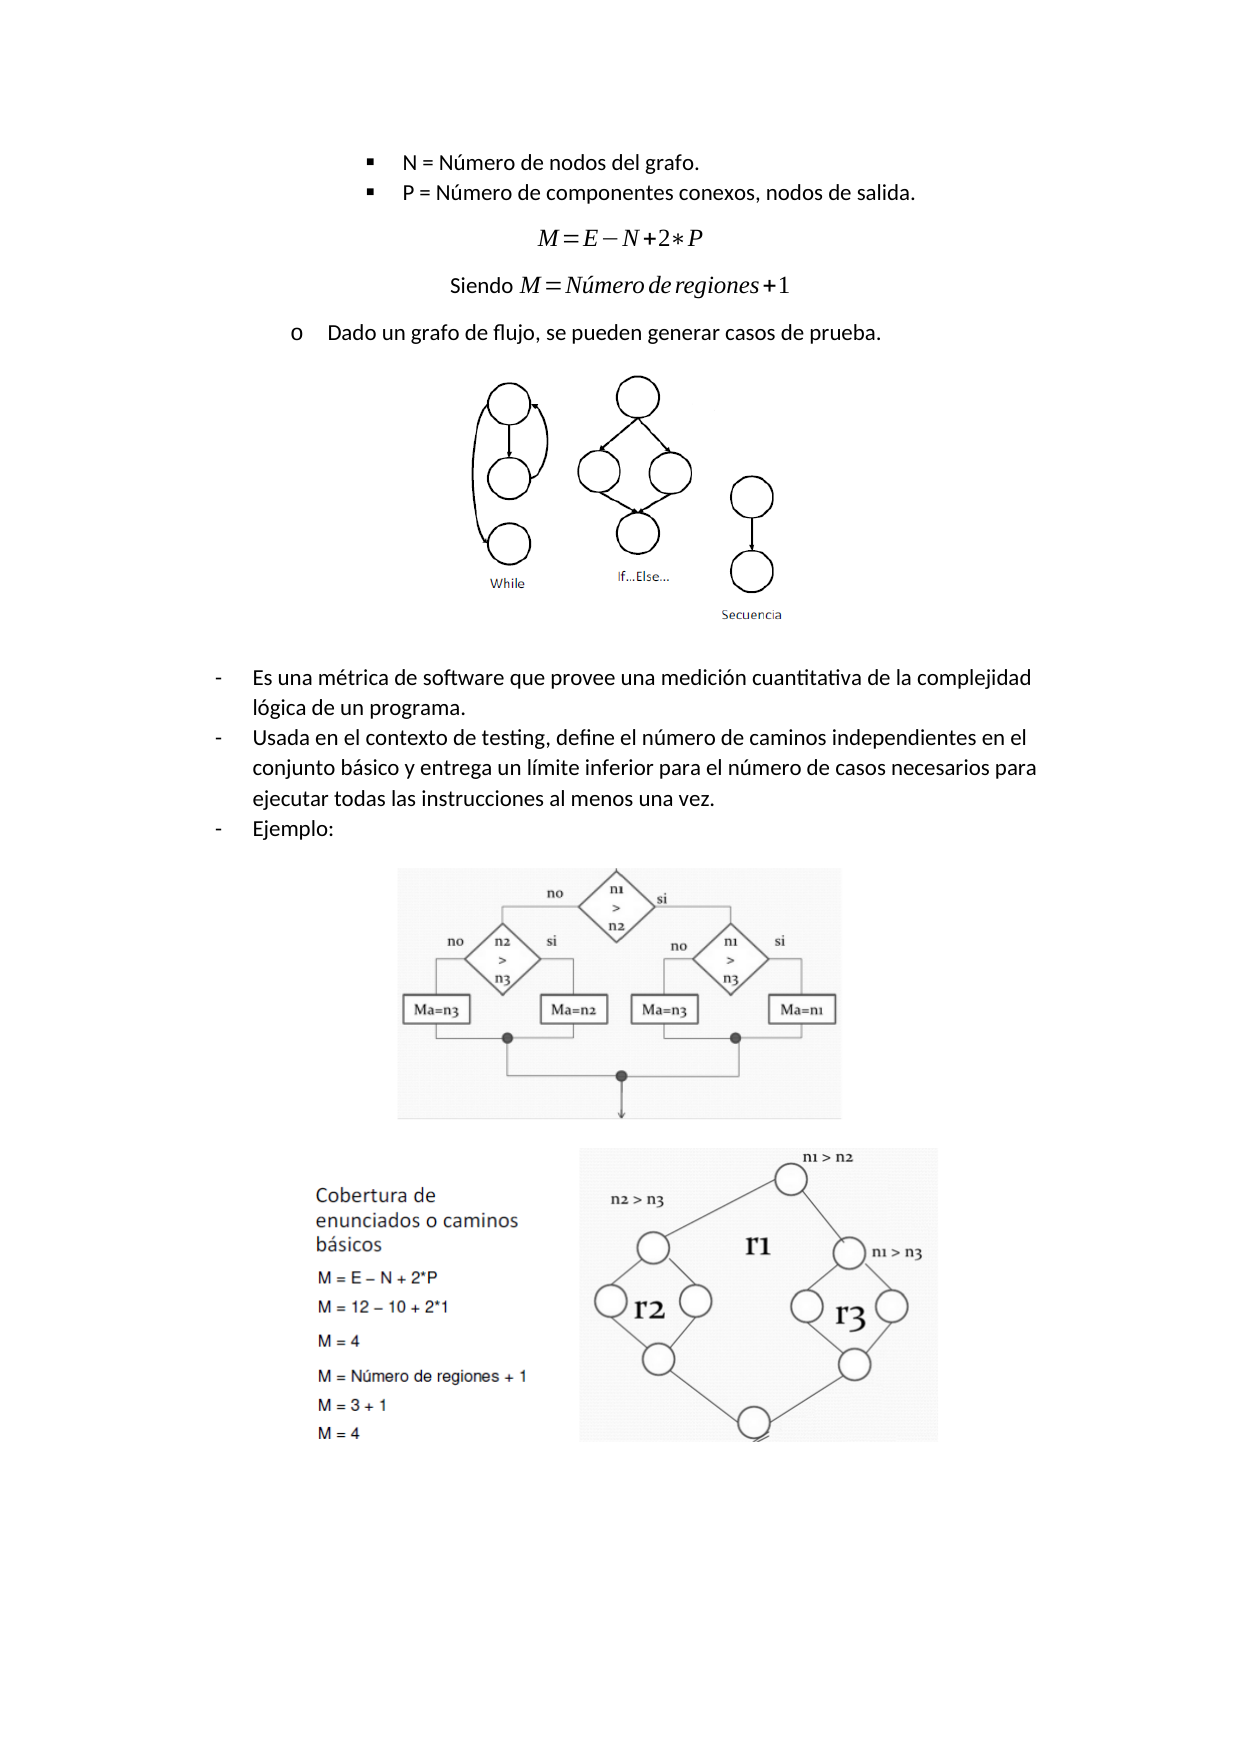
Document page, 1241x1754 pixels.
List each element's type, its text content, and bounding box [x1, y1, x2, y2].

list Es una métrica de software que provee una medición cuantitativa de la complejidad lógica de un programa. [215, 663, 1063, 721]
list Ejemplo: [215, 814, 1063, 842]
list Dado un grafo de flujo, se pueden generar casos de prueba. [290, 318, 1063, 348]
list P = Número de componentes conexos, nodos de salida. [365, 178, 1063, 206]
list N = Número de nodos del grafo. [365, 148, 1063, 176]
picture [446, 366, 794, 644]
picture [387, 860, 853, 1130]
list Usada en el contexto de testing, define el número de caminos independientes en el conjunto básico y entrega un límite inferior para el número de casos necesarios para ejecutar todas las instrucciones al menos una vez. [215, 723, 1063, 812]
picture [302, 1148, 939, 1451]
text Siendo [177, 272, 1063, 299]
